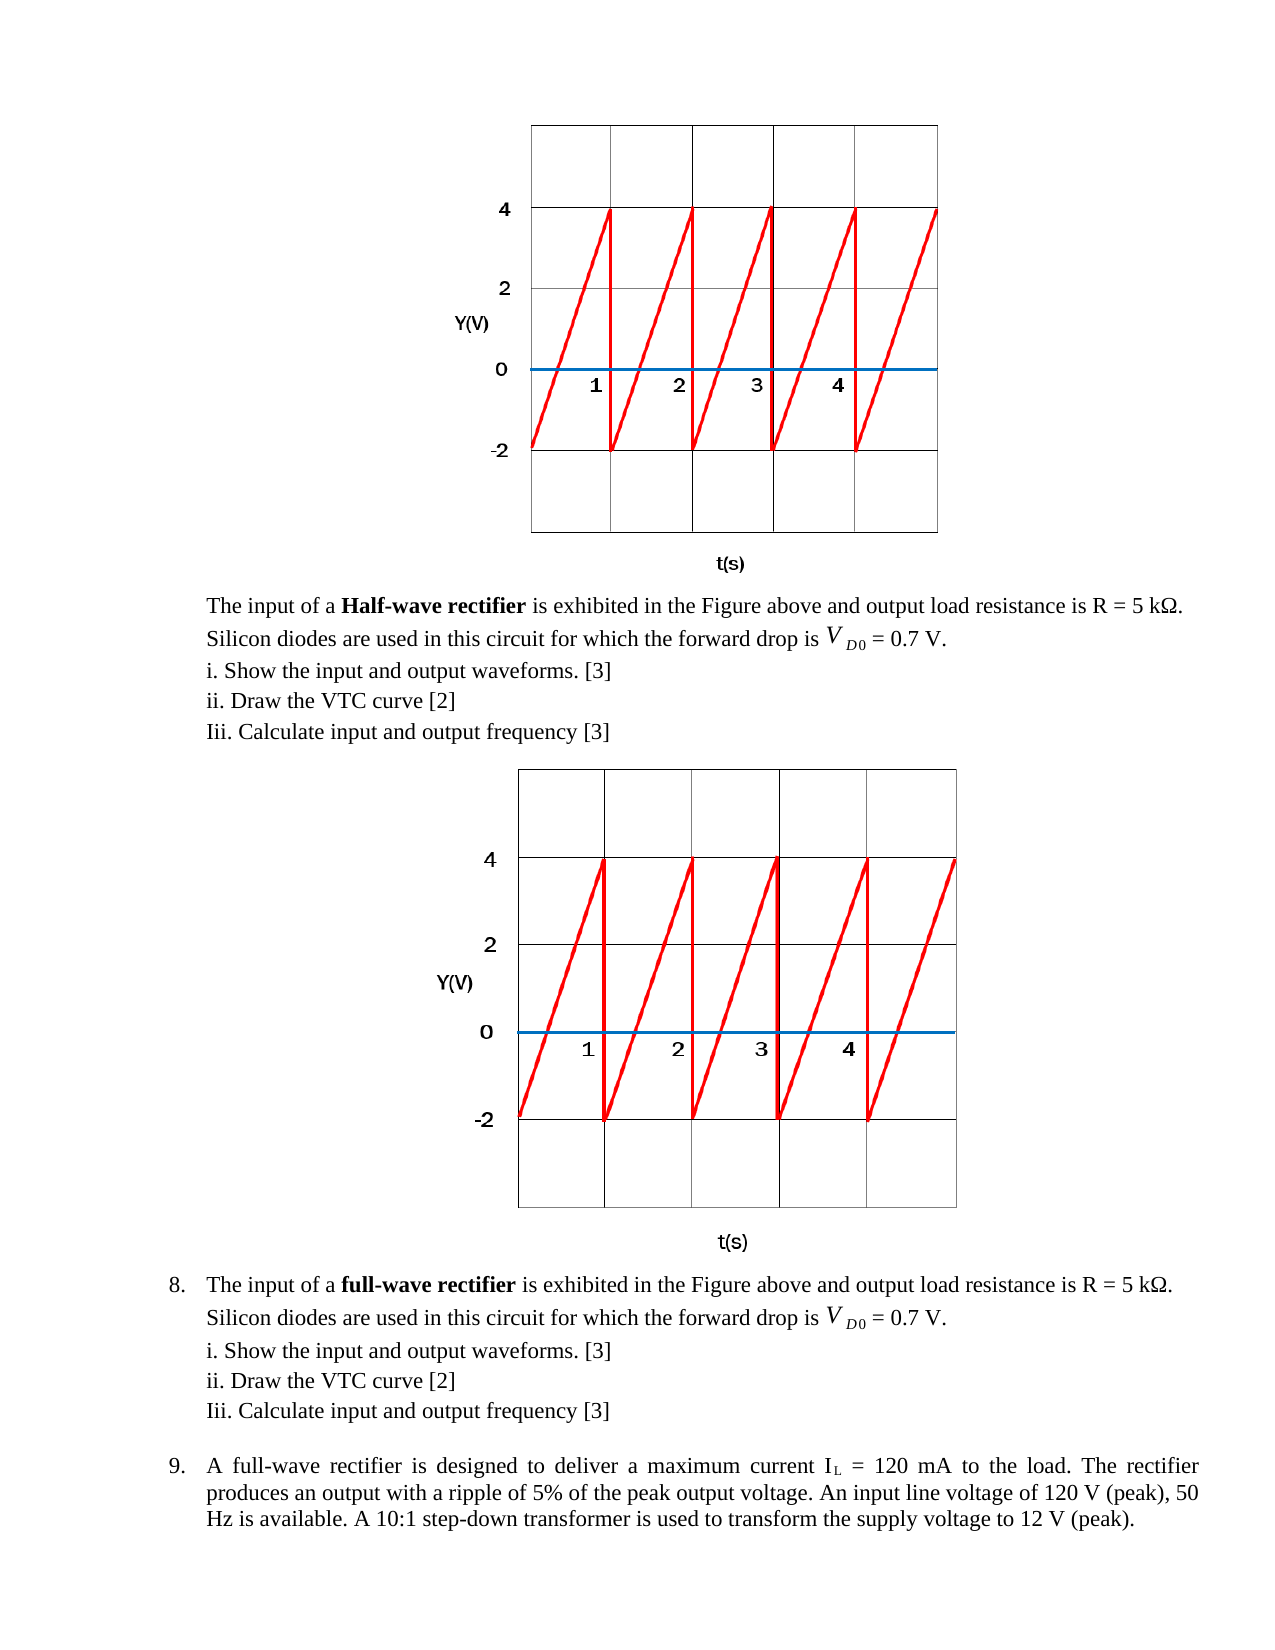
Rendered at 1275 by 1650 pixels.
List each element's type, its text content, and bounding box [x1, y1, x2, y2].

text i. Show the input and output waveforms. [3] [206, 657, 1200, 684]
text i. Show the input and output waveforms. [3] [206, 1337, 1200, 1363]
picture [445, 105, 961, 588]
text ii. Draw the VTC curve [2] [206, 687, 1200, 714]
list A full-wave rectifier is designed to deliver a maximum current IL = 120 mA to the load. The rectifier produces an output with a ripple of 5% of the peak output voltage. An input line voltage of 120 V (peak), 50 Hz is available. A 10:1 step-down transformer is used to transform the supply voltage to 12 V (peak). [169, 1452, 1200, 1531]
text Iii. Calculate input and output frequency [3] [206, 1397, 1200, 1423]
text Iii. Calculate input and output frequency [3] [206, 718, 1200, 744]
text The input of a Half-wave rectifier is exhibited in the Figure above and output load resistance is R = 5 kΩ. Silicon diodes are used in this circuit for which the forward drop is = 0.7 V. [206, 592, 1200, 653]
list The input of a full-wave rectifier is exhibited in the Figure above and output load resistance is R = 5 kΩ. Silicon diodes are used in this circuit for which the forward drop is = 0.7 V. [169, 1271, 1200, 1333]
text ii. Draw the VTC curve [2] [206, 1367, 1200, 1393]
picture [426, 747, 981, 1268]
